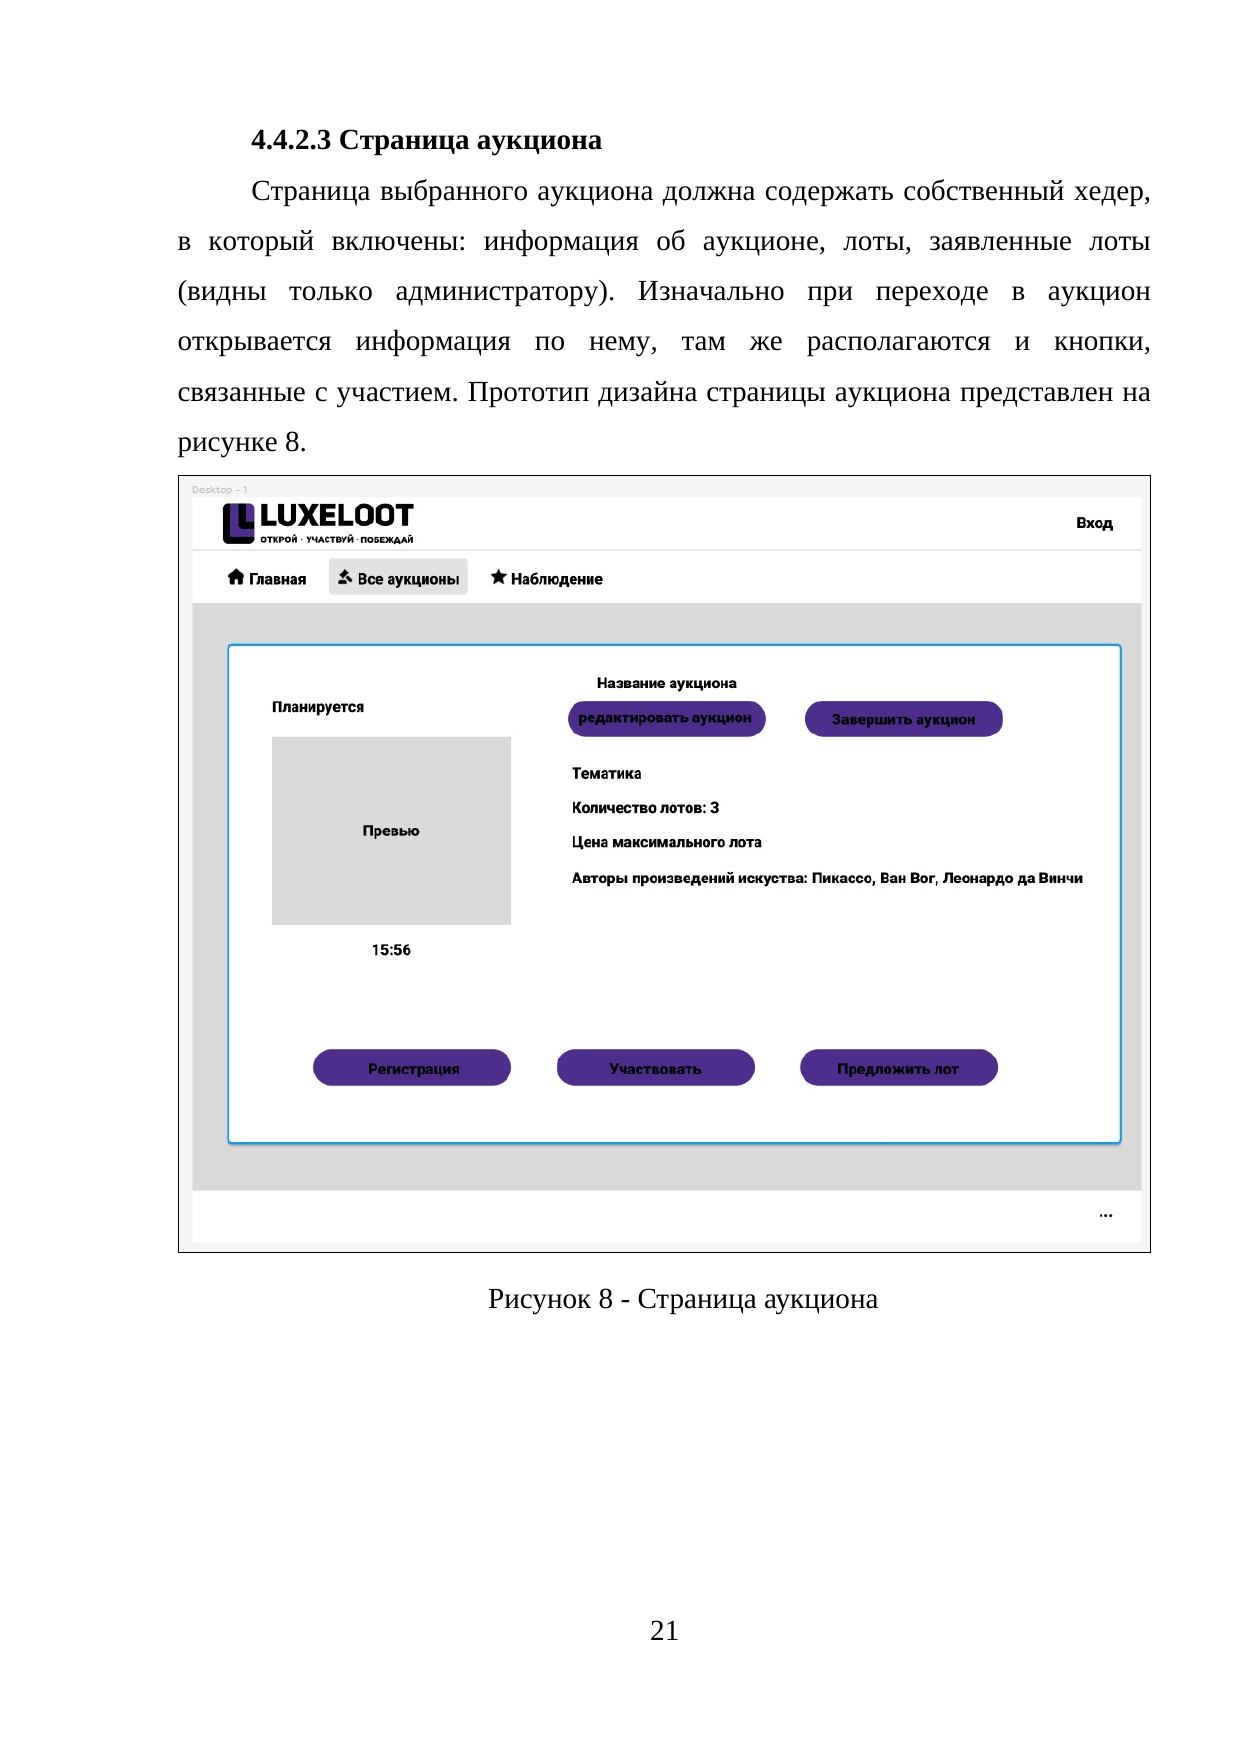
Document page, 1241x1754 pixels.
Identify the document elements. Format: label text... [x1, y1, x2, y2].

subtitle Страница аукциона [177, 122, 1152, 156]
picture [179, 476, 1150, 1252]
text Страница аукциона [215, 1281, 1152, 1314]
text Страница выбранного аукциона должна содержать собственный хедер, в который включены: информация об аукционе, лоты, заявленные лоты (видны только администратору). Изначально при переходе в аукцион открывается информация по нему, там же располагаются и кнопки, связанные с участием. Прототип дизайна страницы аукциона представлен на рисунке 8. [177, 173, 1152, 458]
